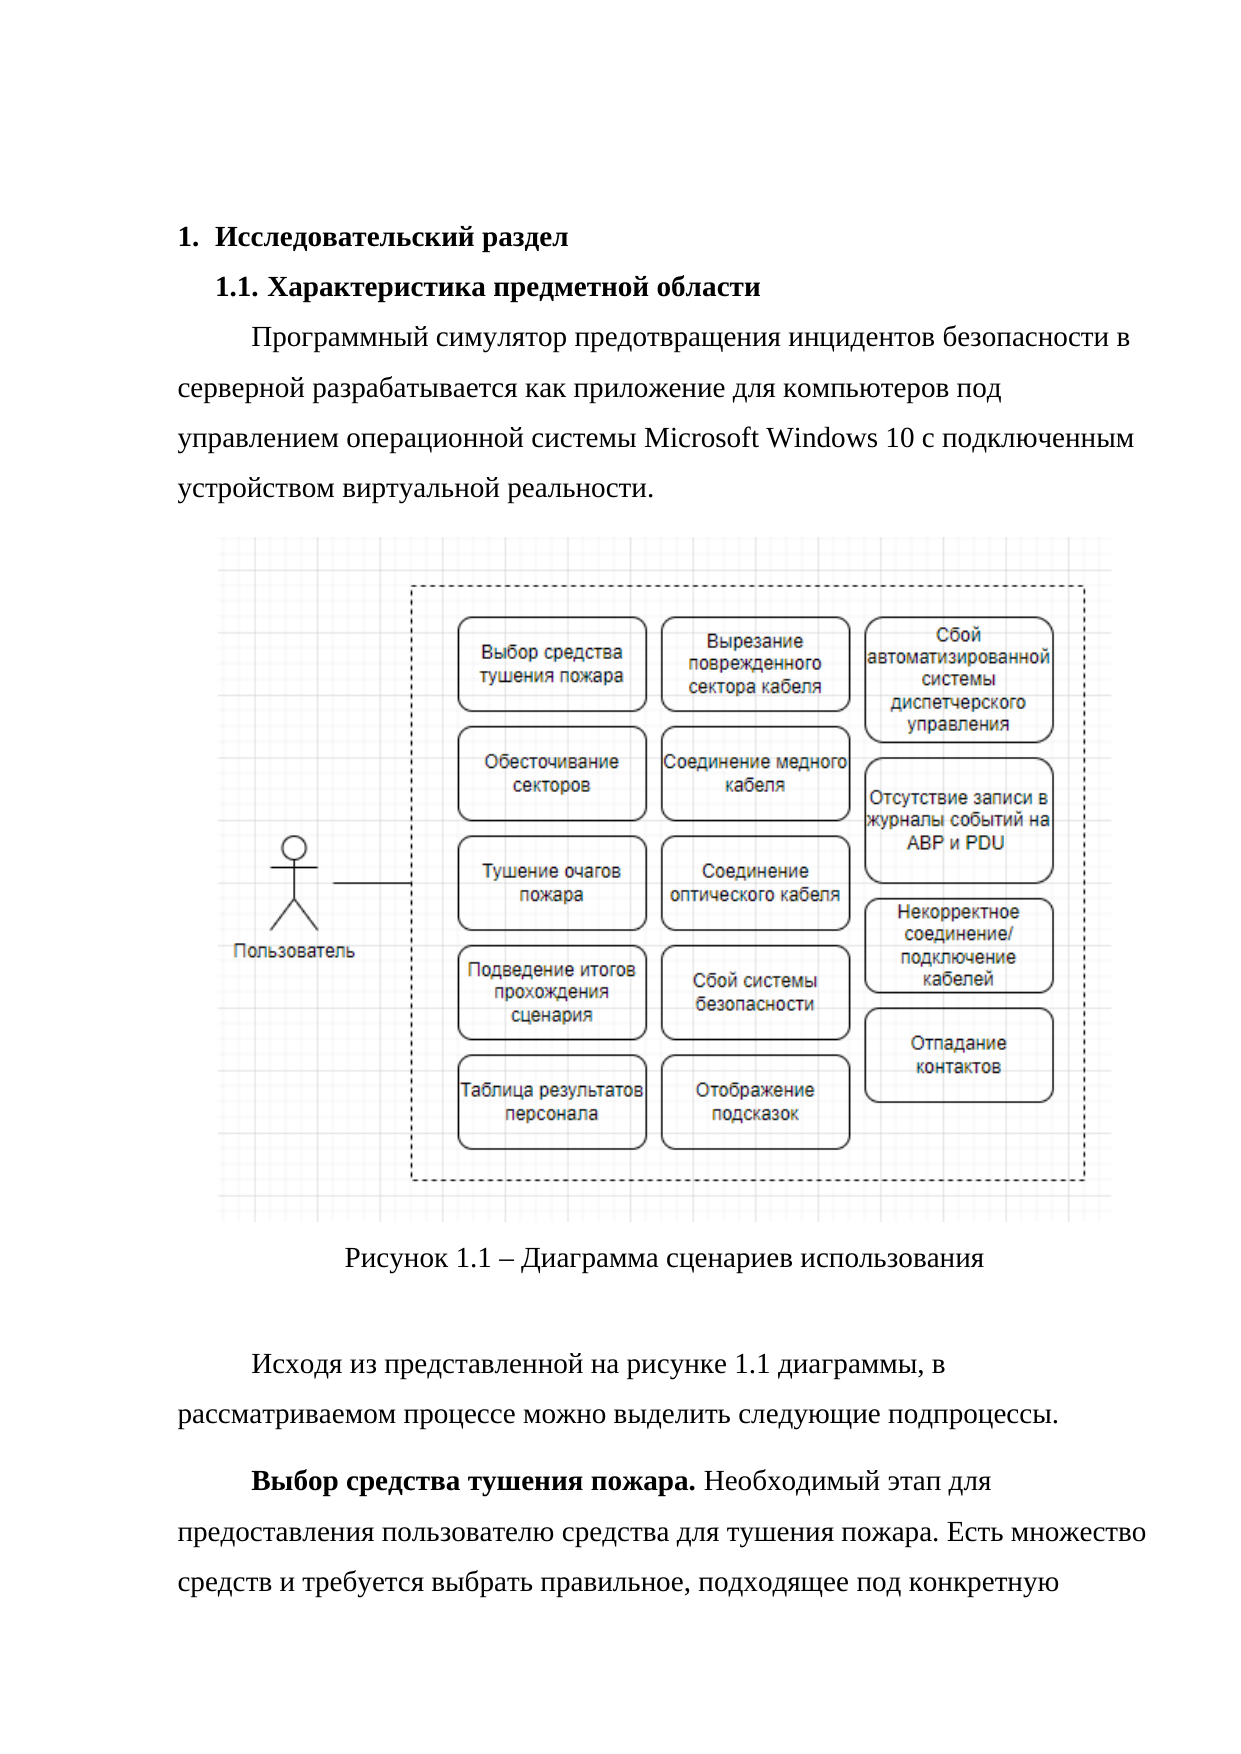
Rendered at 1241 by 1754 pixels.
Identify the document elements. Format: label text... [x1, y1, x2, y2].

list Исследовательский раздел [177, 219, 1152, 252]
text Исходя из представленной на рисунке 1.1 диаграммы, в рассматриваемом процессе можно выделить следующие подпроцессы. [177, 1346, 1152, 1430]
picture [217, 537, 1112, 1222]
text Рисунок 1.1 – Диаграмма сценариев использования [177, 1241, 1152, 1274]
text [177, 1463, 1152, 1598]
list Характеристика предметной области [215, 269, 1152, 303]
text Программный симулятор предотвращения инцидентов безопасности в серверной разрабатывается как приложение для компьютеров под управлением операционной системы Microsoft Windows 10 с подключенным устройством виртуальной реальности. [177, 319, 1152, 504]
